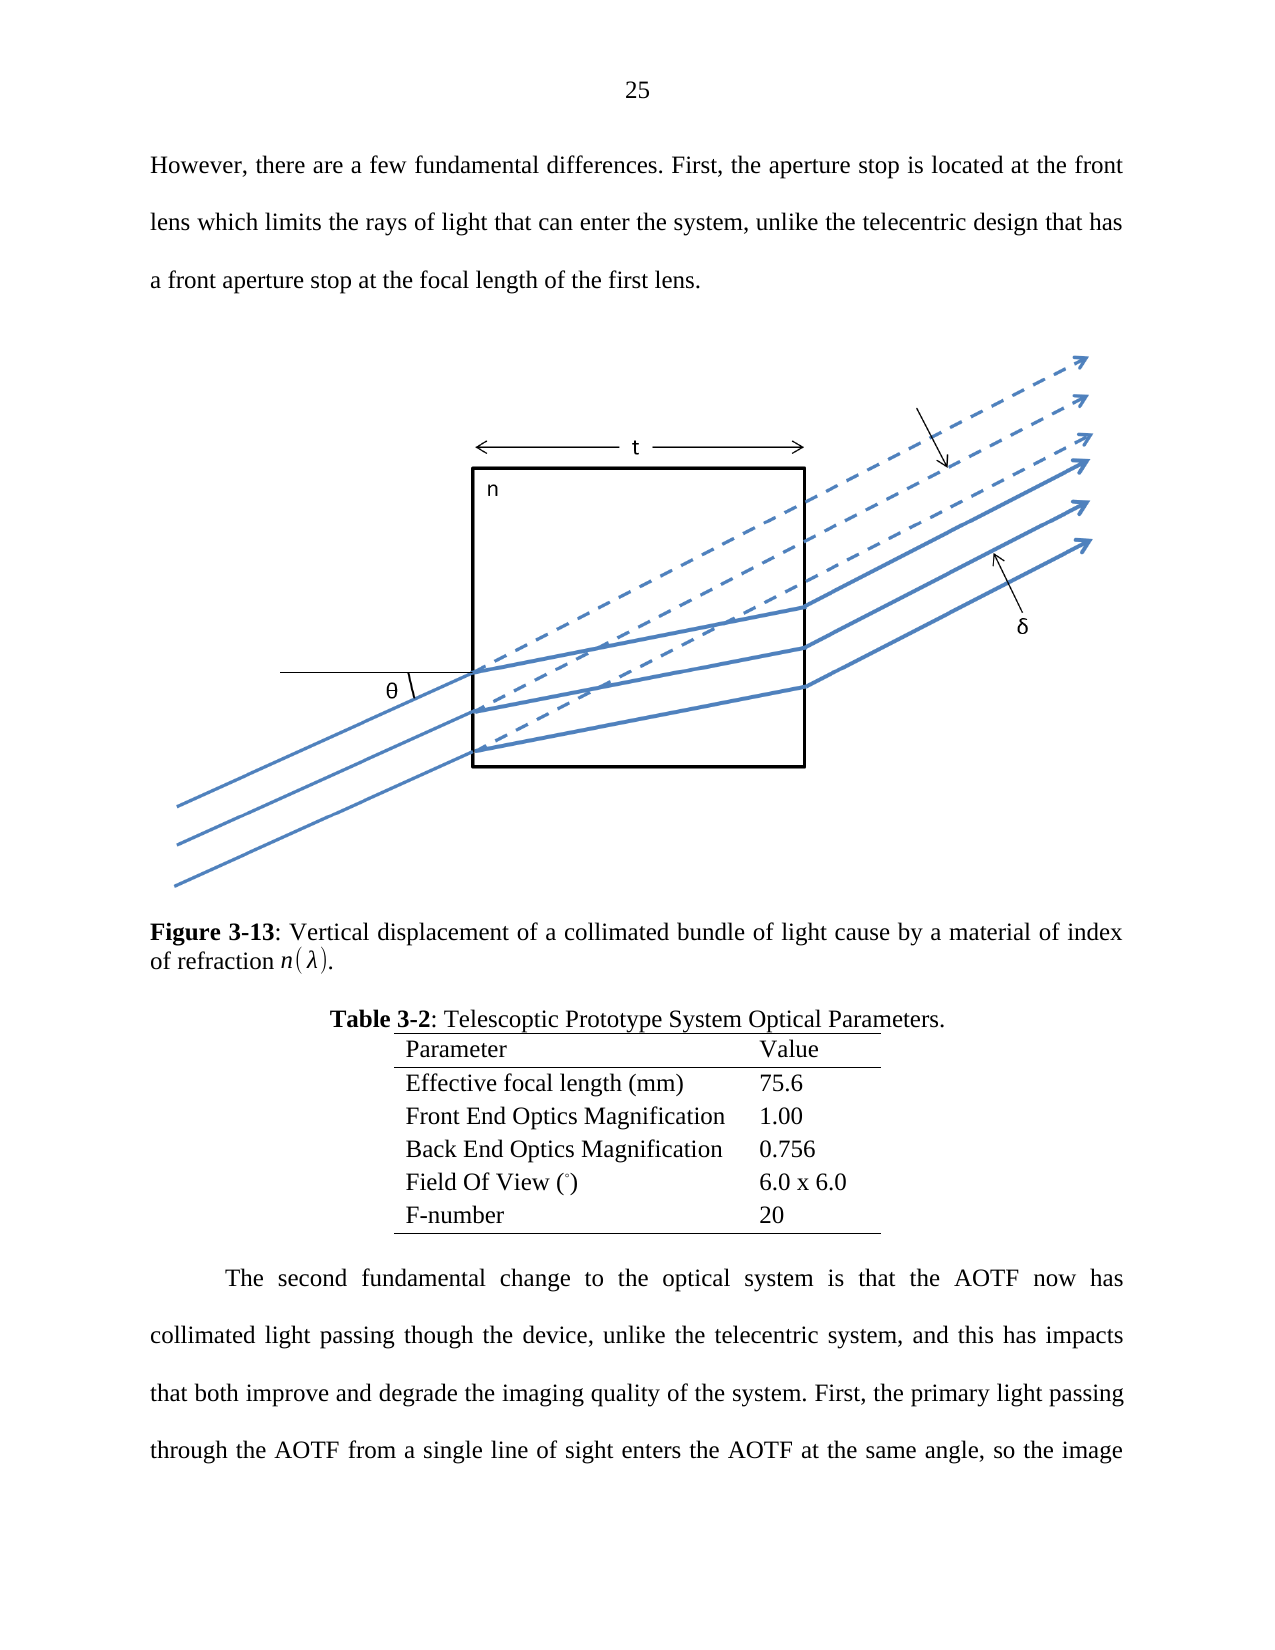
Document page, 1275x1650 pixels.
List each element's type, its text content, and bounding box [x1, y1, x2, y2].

table_cell Field Of View (◦) [394, 1167, 748, 1200]
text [150, 150, 1125, 294]
table_header Value [748, 1034, 881, 1067]
text Table 3-2: Telescoptic Prototype System Optical Parameters. [150, 1004, 1125, 1033]
table_cell 0.756 [748, 1134, 881, 1167]
table_cell Back End Optics Magnification [394, 1134, 748, 1167]
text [150, 1263, 1125, 1464]
table_cell 75.6 [748, 1068, 881, 1101]
text Figure 3-13: Vertical displacement of a collimated bundle of light cause by a material of index of refraction . [150, 917, 1125, 975]
table_cell 6.0 x 6.0 [748, 1167, 881, 1200]
table_cell 20 [748, 1200, 881, 1233]
table_cell Front End Optics Magnification [394, 1101, 748, 1134]
table_header Parameter [394, 1034, 748, 1067]
table_cell F-number [394, 1200, 748, 1233]
table_cell Effective focal length (mm) [394, 1068, 748, 1101]
table_cell 1.00 [748, 1101, 881, 1134]
